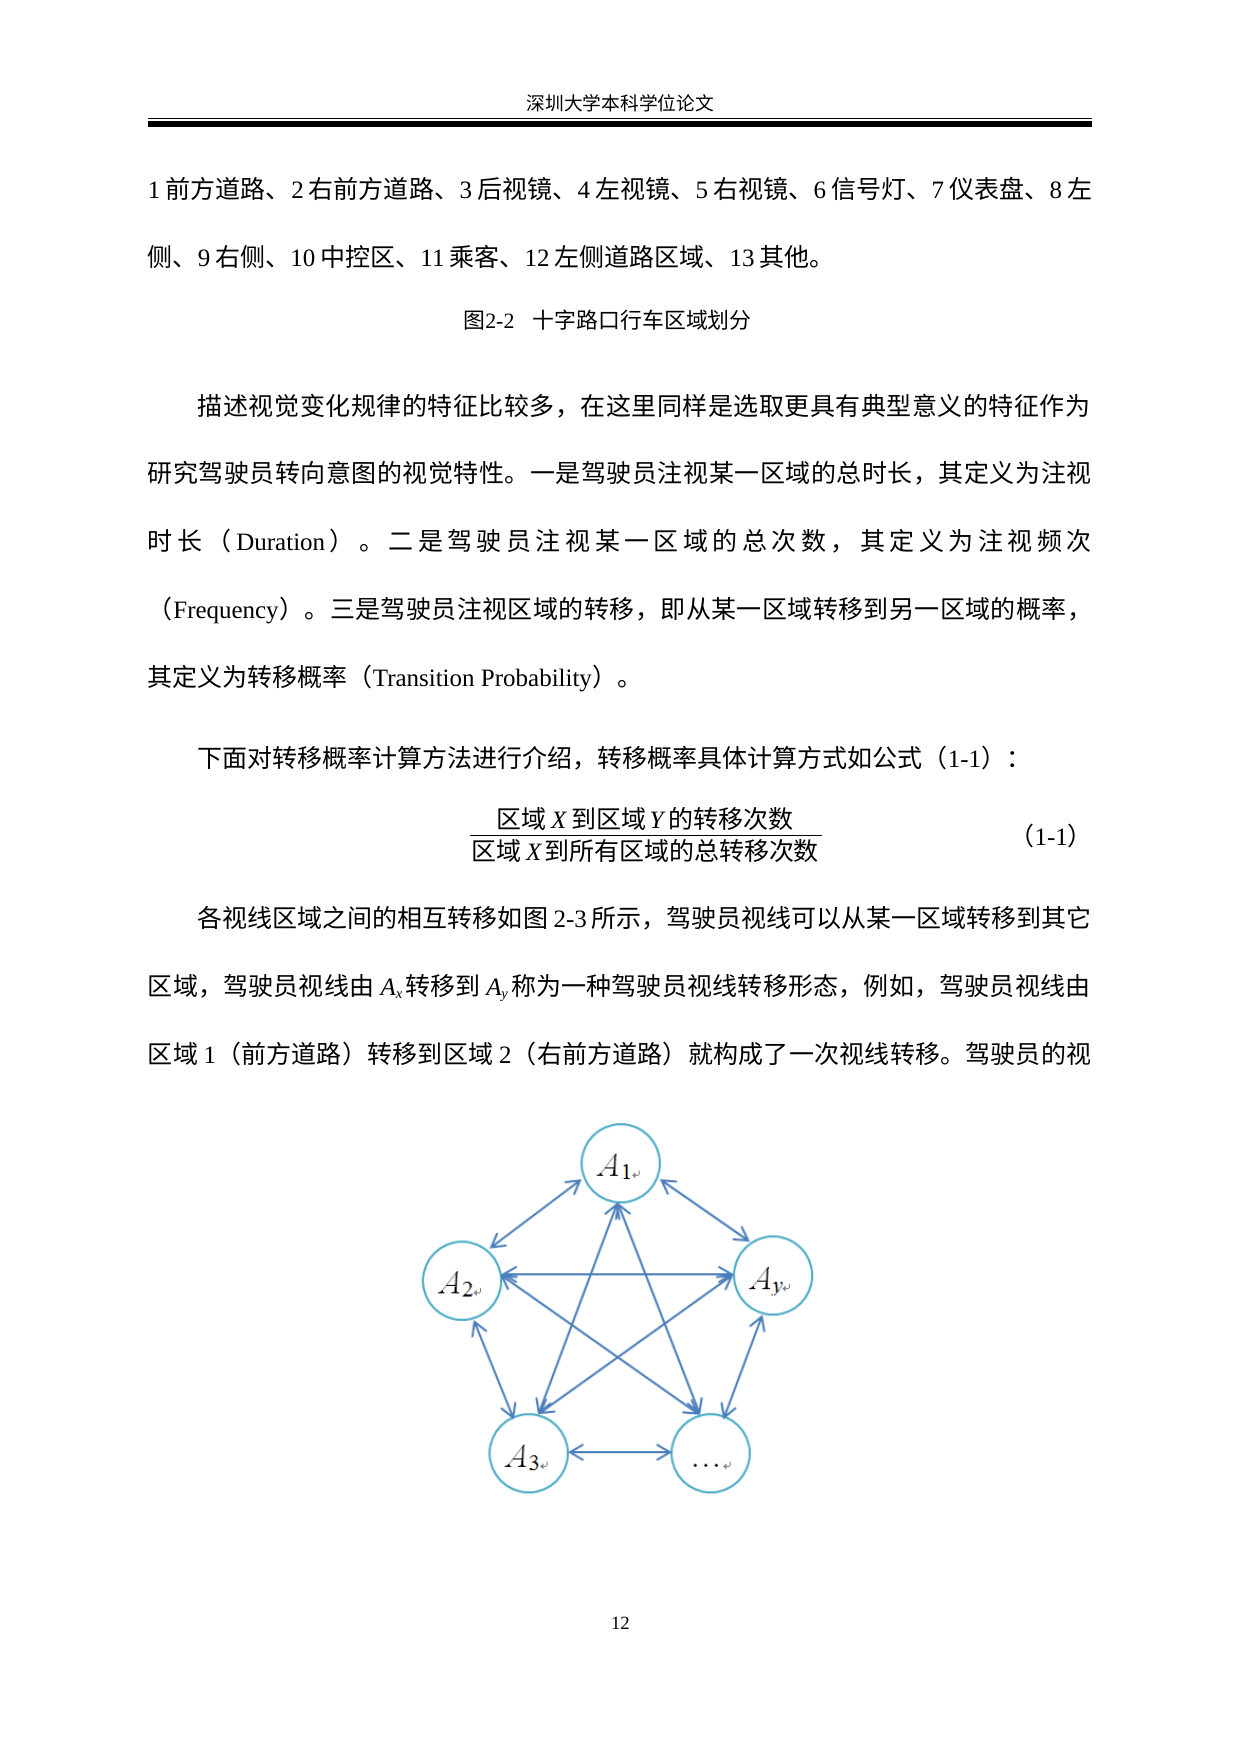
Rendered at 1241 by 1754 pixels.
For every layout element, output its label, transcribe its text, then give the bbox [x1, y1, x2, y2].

text 下面对转移概率计算方法进行介绍，转移概率具体计算方式如公式（1-1）： [148, 722, 1092, 790]
text 描述视觉变化规律的特征比较多，在这里同样是选取更具有典型意义的特征作为研究驾驶员转向意图的视觉特性。一是驾驶员注视某一区域的总时长，其定义为注视时长（Duration）。二是驾驶员注视某一区域的总次数，其定义为注视频次（Frequency）。三是驾驶员注视区域的转移，即从某一区域转移到另一区域的概率，其定义为转移概率（Transition Probability）。 [148, 370, 1092, 710]
text 各视线区域之间的相互转移如图2-3所示，驾驶员视线可以从某一区域转移到其它区域，驾驶员视线由Ax转移到Ay称为一种驾驶员视线转移形态，例如，驾驶员视线由区域1（前方道路）转移到区域2（右前方道路）就构成了一次视线转移。驾驶员的视线转移可以表征出驾驶员此刻关注的对象，能为预测驾驶员下一步驾驶行为提供一定程度的帮助，从而达到通过借助视线转移概率来预测驾驶员意图的目的。 [148, 883, 1092, 1087]
subtitle 十字路口行车区域划分 [148, 302, 1092, 336]
text 为了更好的描述驾驶员视觉变化的规律，本次研究将在十字路口处的车内车外大致分为13个区域，从而将视觉特性量化。图2-2是13个区域的划分。这些区域包括：1前方道路、2右前方道路、3后视镜、4左视镜、5右视镜、6信号灯、7仪表盘、8左侧、9右侧、10中控区、11乘客、12左侧道路区域、13其他。 [148, 154, 1092, 290]
picture [354, 1113, 886, 1513]
text （1-1） [148, 803, 1092, 871]
